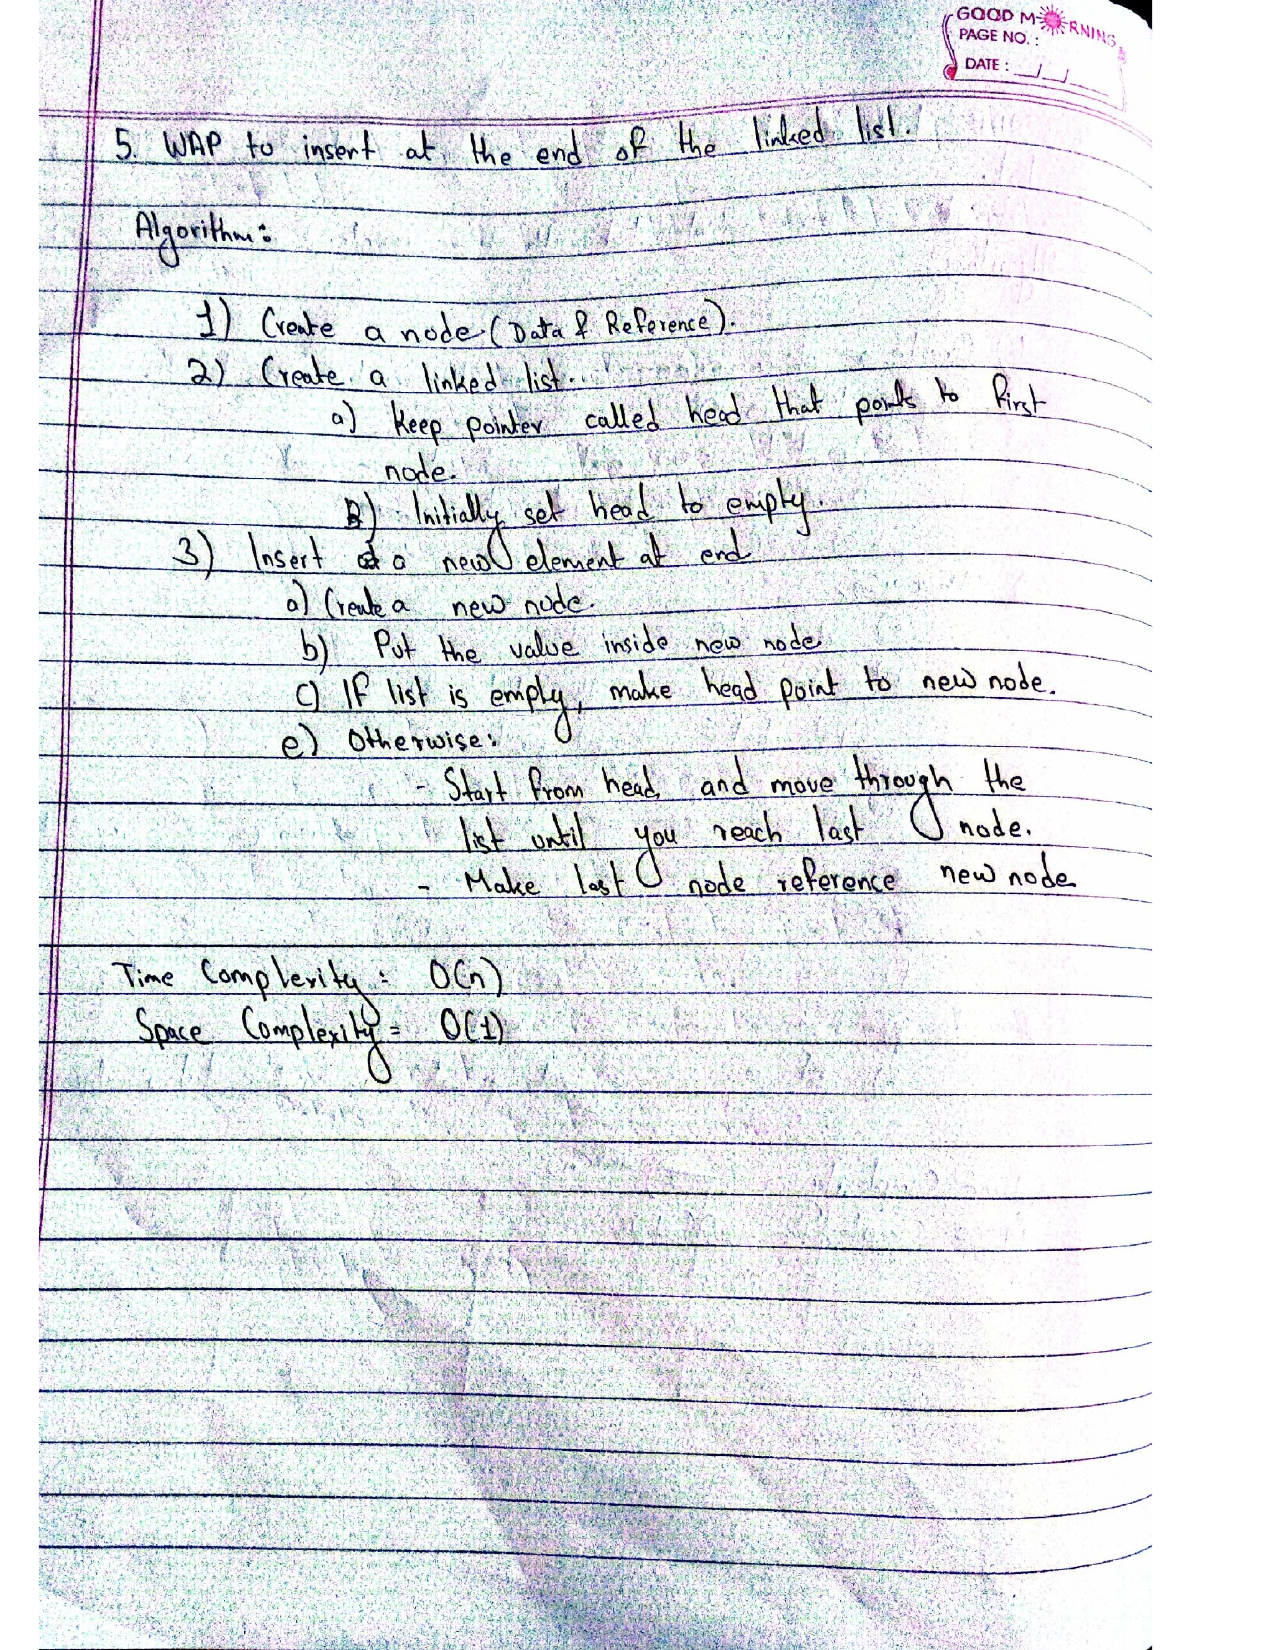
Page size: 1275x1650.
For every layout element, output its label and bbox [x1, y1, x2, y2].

picture [38, 0, 1153, 1650]
